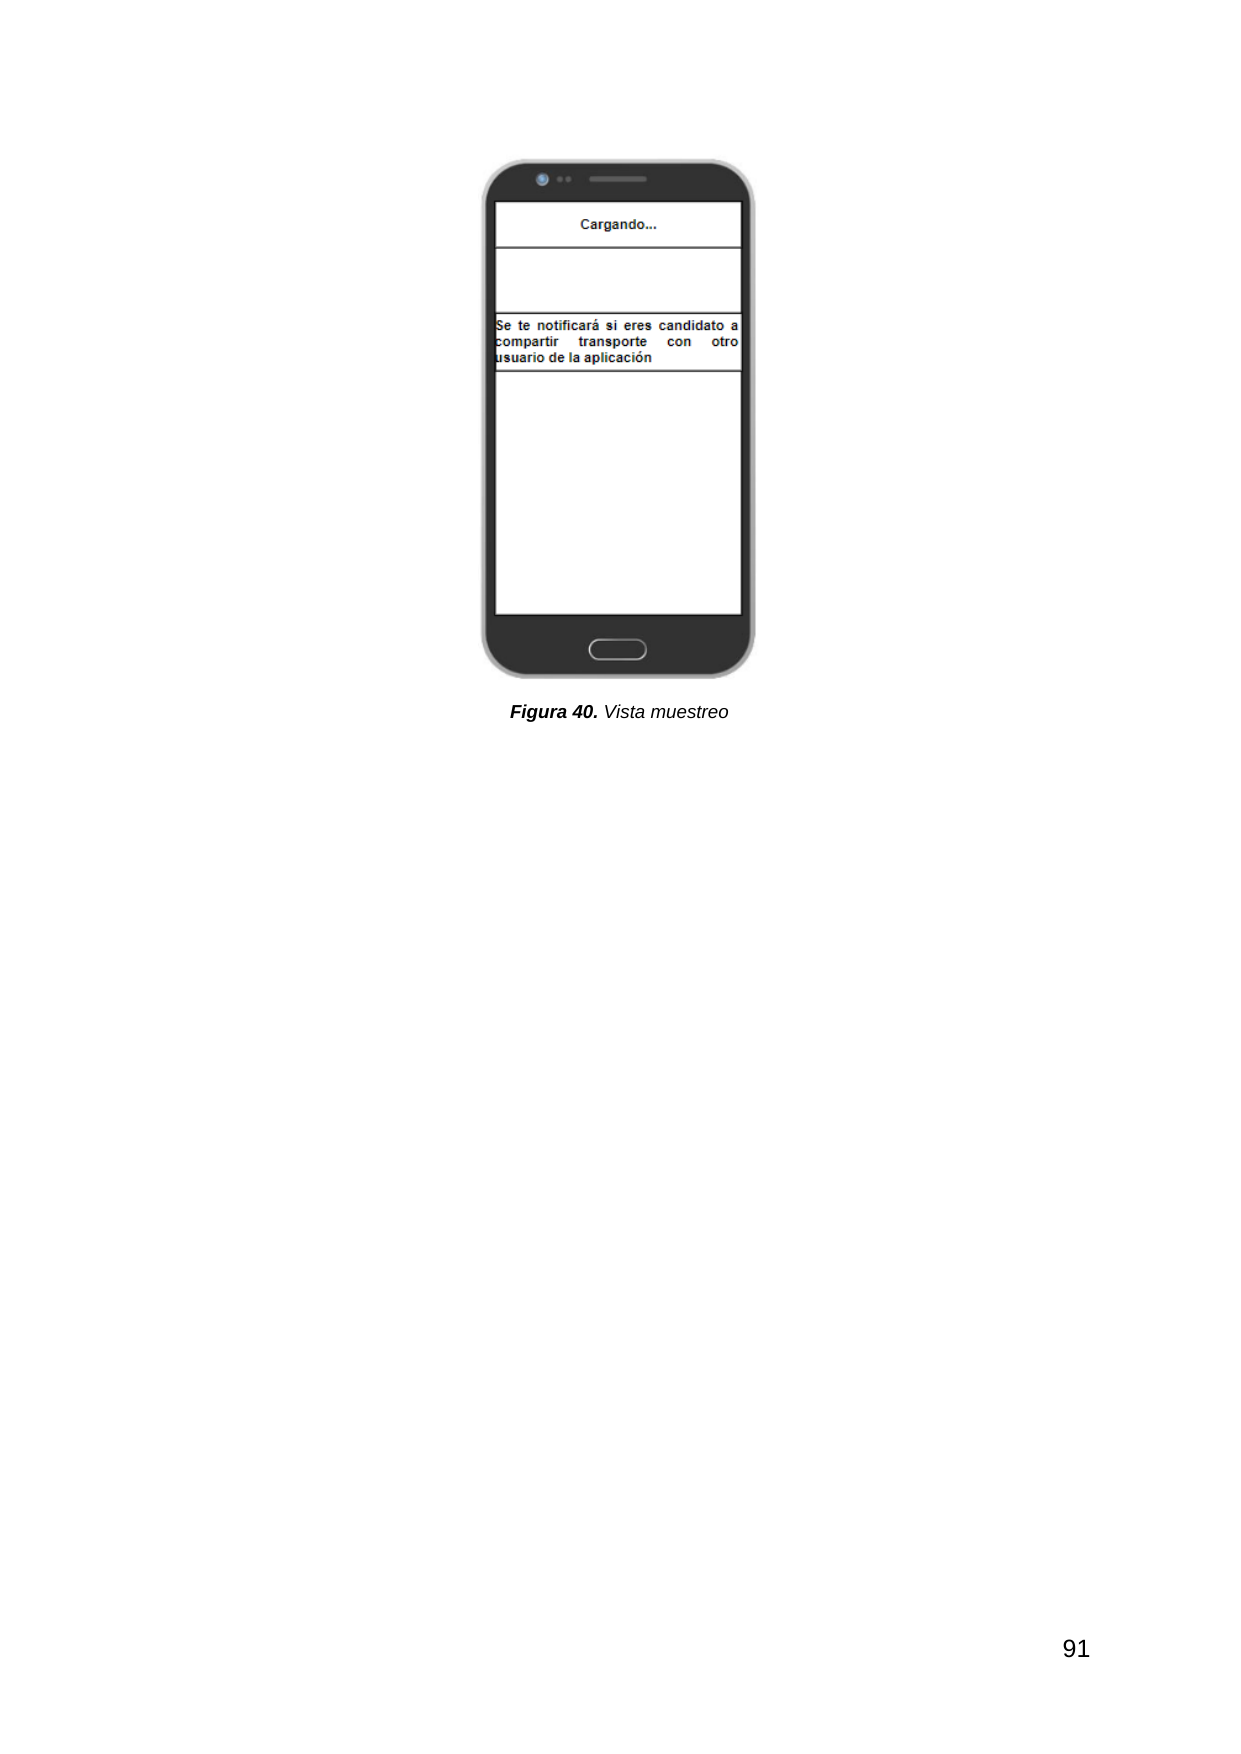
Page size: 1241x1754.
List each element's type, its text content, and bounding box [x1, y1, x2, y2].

picture [478, 150, 763, 684]
text Figura 40. Vista muestreo [150, 701, 1090, 722]
